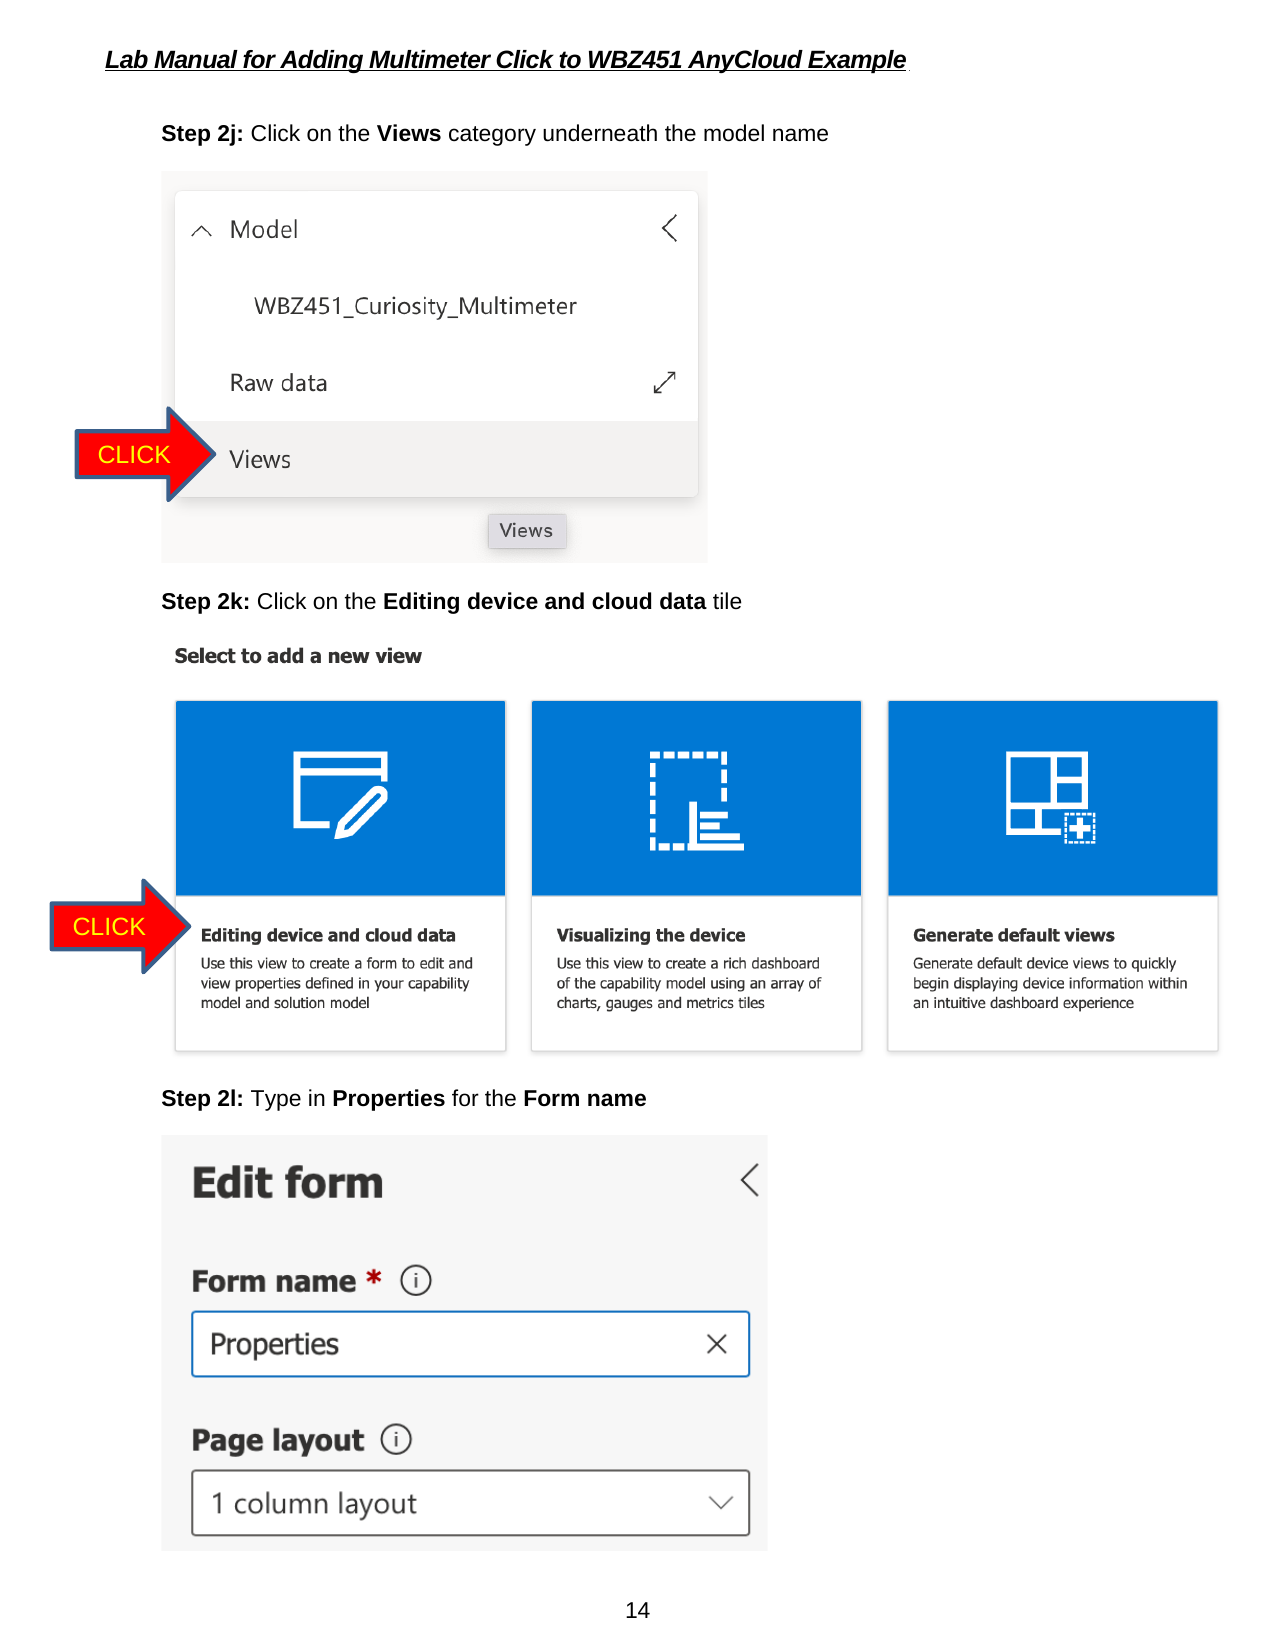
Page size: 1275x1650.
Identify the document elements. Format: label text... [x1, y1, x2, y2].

picture [161, 639, 1227, 1060]
text Step 2j: Click on the Views category underneath the model name [161, 120, 1170, 146]
text Step 2k: Click on the Editing device and cloud data tile [161, 588, 1170, 614]
picture [161, 171, 708, 563]
picture [161, 1135, 768, 1551]
text Step 2l: Type in Properties for the Form name [161, 1084, 1170, 1111]
